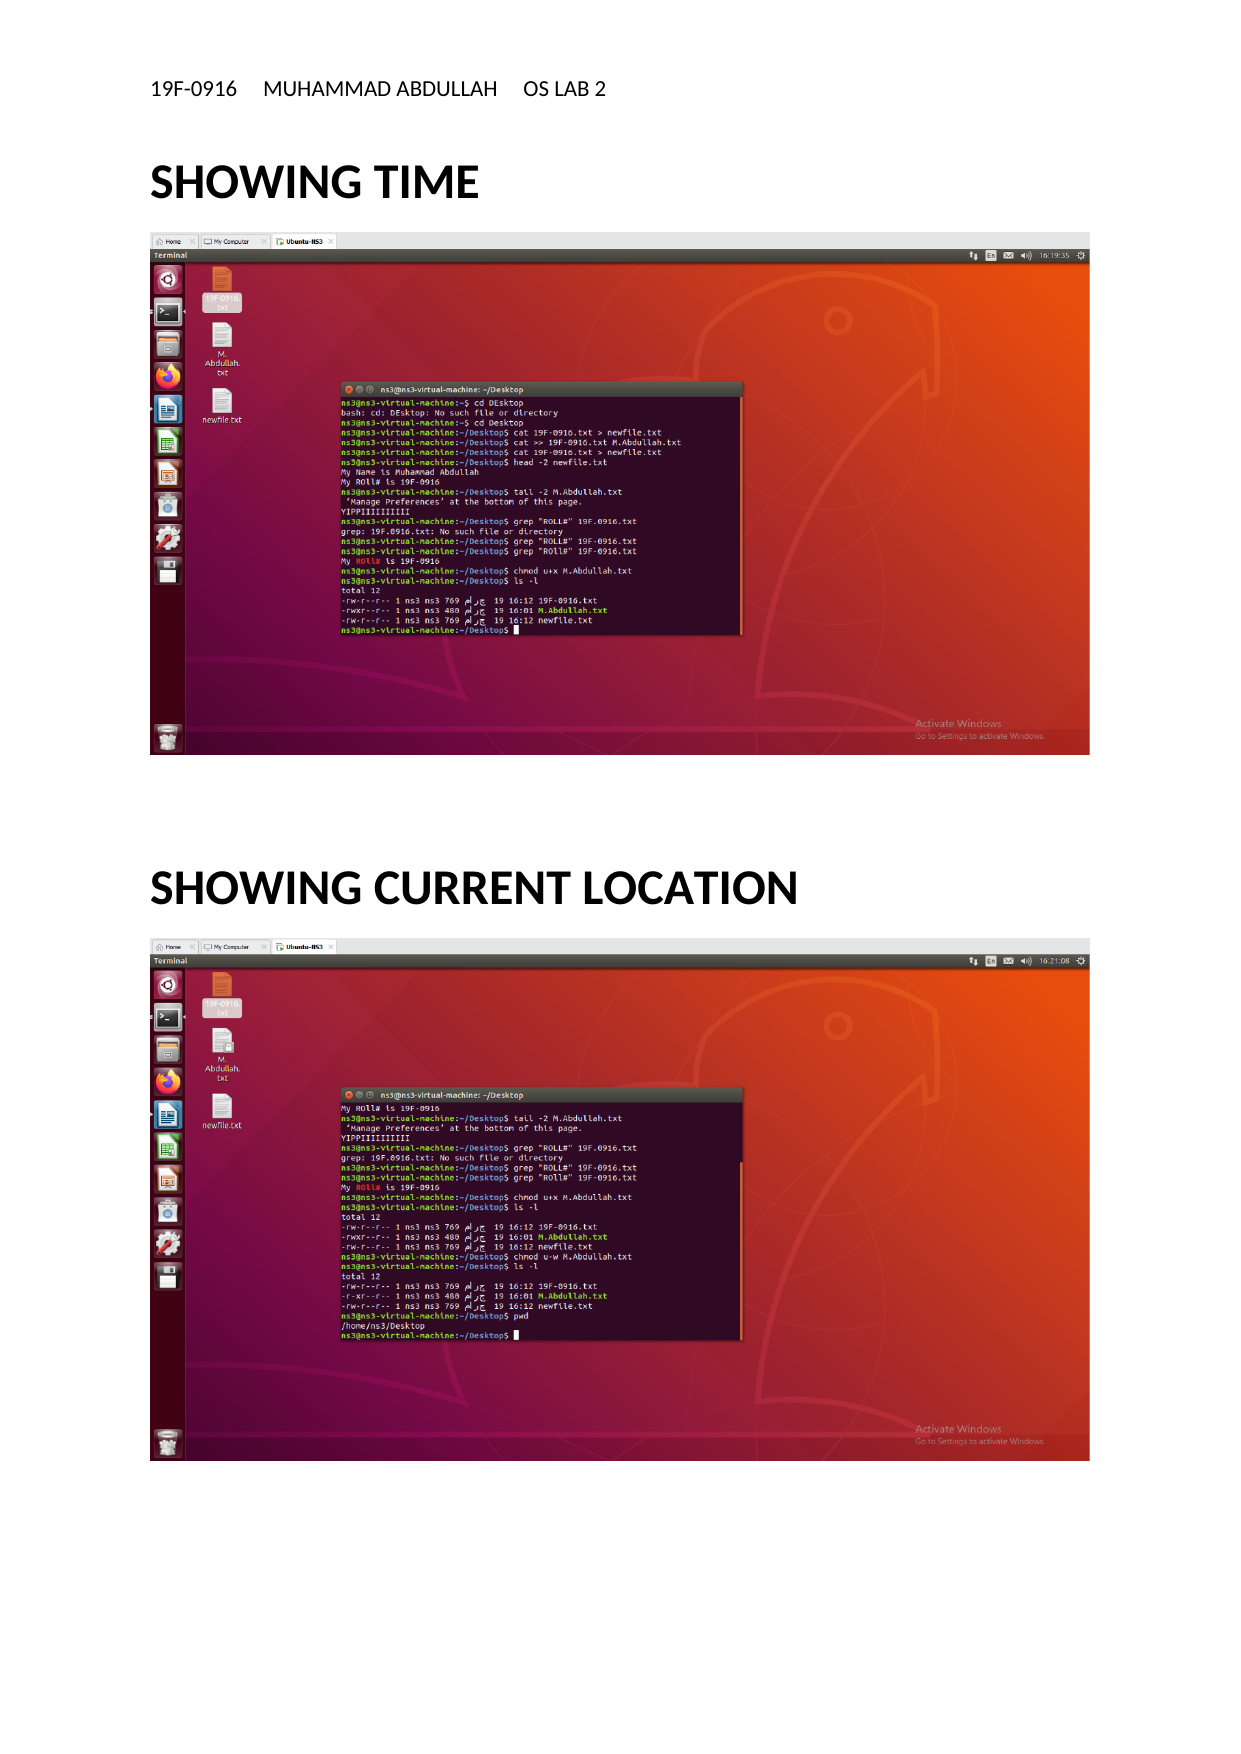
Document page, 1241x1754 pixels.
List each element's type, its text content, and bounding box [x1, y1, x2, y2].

picture [150, 938, 1091, 1461]
text SHOWING TIME [150, 150, 1090, 211]
text SHOWING CURRENT LOCATION [150, 856, 1090, 917]
picture [150, 232, 1091, 755]
